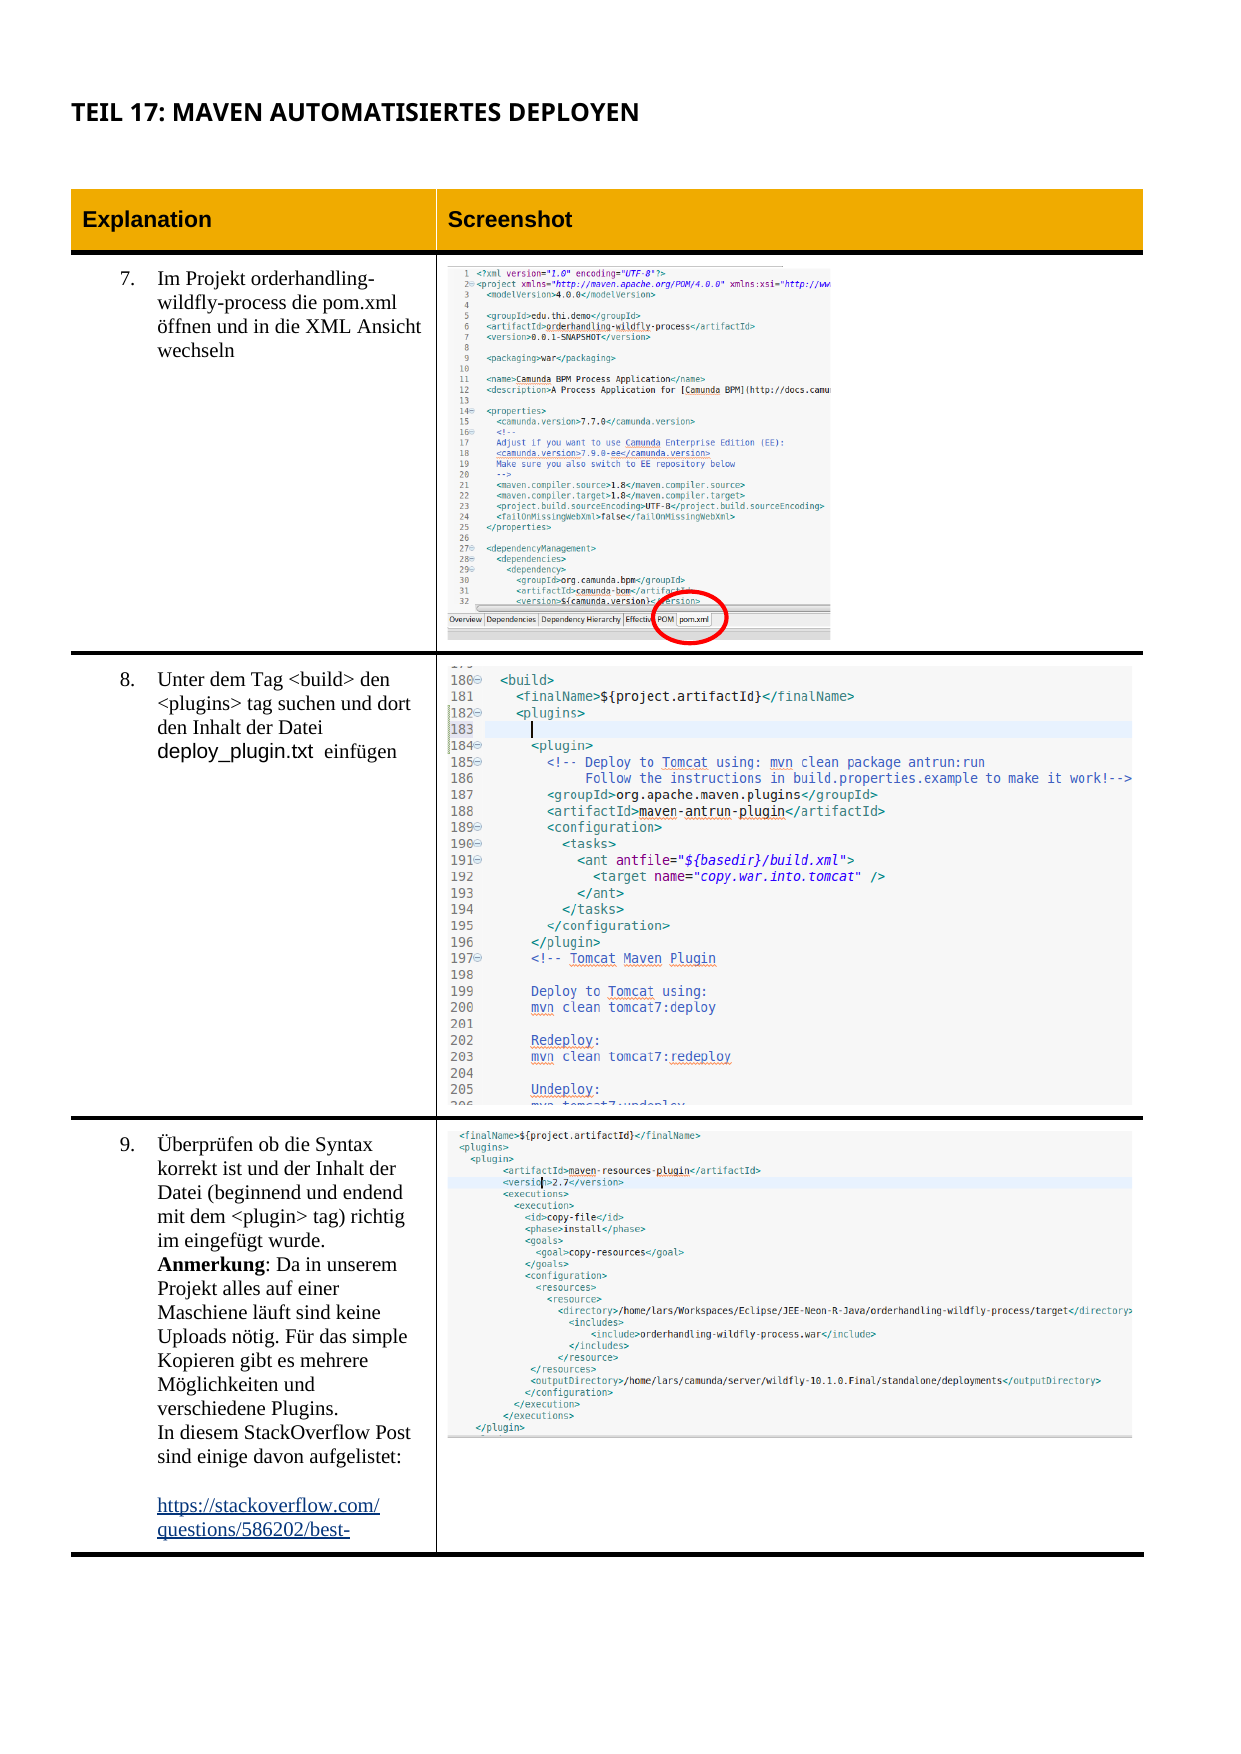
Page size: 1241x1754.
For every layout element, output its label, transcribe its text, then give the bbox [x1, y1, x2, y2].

picture [447, 666, 1133, 1105]
table_cell Im Projekt orderhandling-wildfly-process die pom.xml öffnen und in die XML Ansicht wechseln [71, 255, 436, 651]
table_cell Unter dem Tag <build> den <plugins> tag suchen und dort den Inhalt der Datei deploy_plugin.txt einfügen [71, 655, 436, 1116]
picture [447, 1131, 1133, 1438]
table_cell [437, 655, 1143, 1116]
table_cell [437, 1120, 1143, 1552]
table_header Screenshot [437, 189, 1143, 250]
table_header Explanation [71, 189, 436, 250]
picture [656, 594, 724, 640]
picture [447, 266, 831, 640]
text Teil 17: Maven automatisiertes deployen [71, 95, 1169, 163]
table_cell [71, 1120, 436, 1552]
table_cell [437, 255, 1143, 651]
